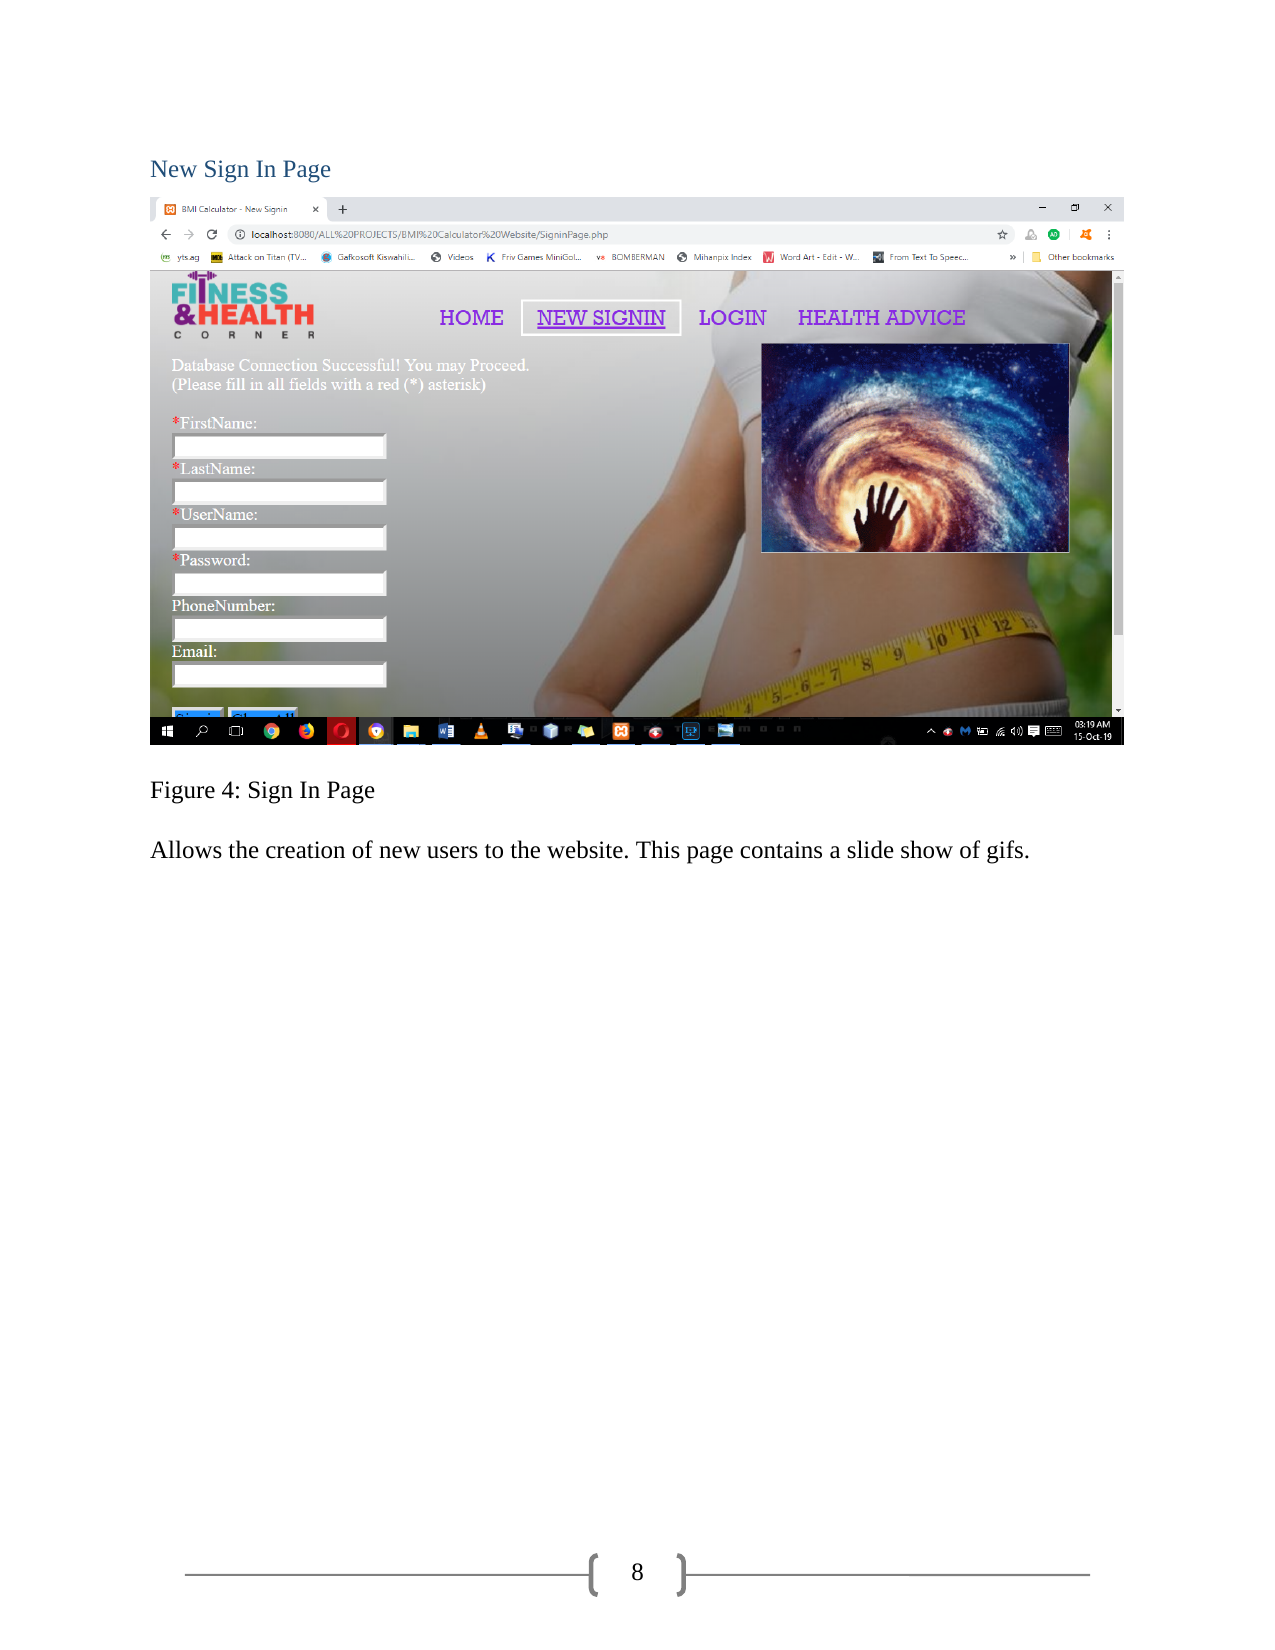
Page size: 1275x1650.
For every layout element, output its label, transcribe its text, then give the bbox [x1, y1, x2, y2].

text Allows the creation of new users to the website. This page contains a slide show of gifs. [150, 835, 1125, 864]
subtitle New Sign In Page [150, 154, 1125, 183]
picture [150, 197, 1124, 745]
text Figure 4: Sign In Page [150, 776, 1125, 804]
